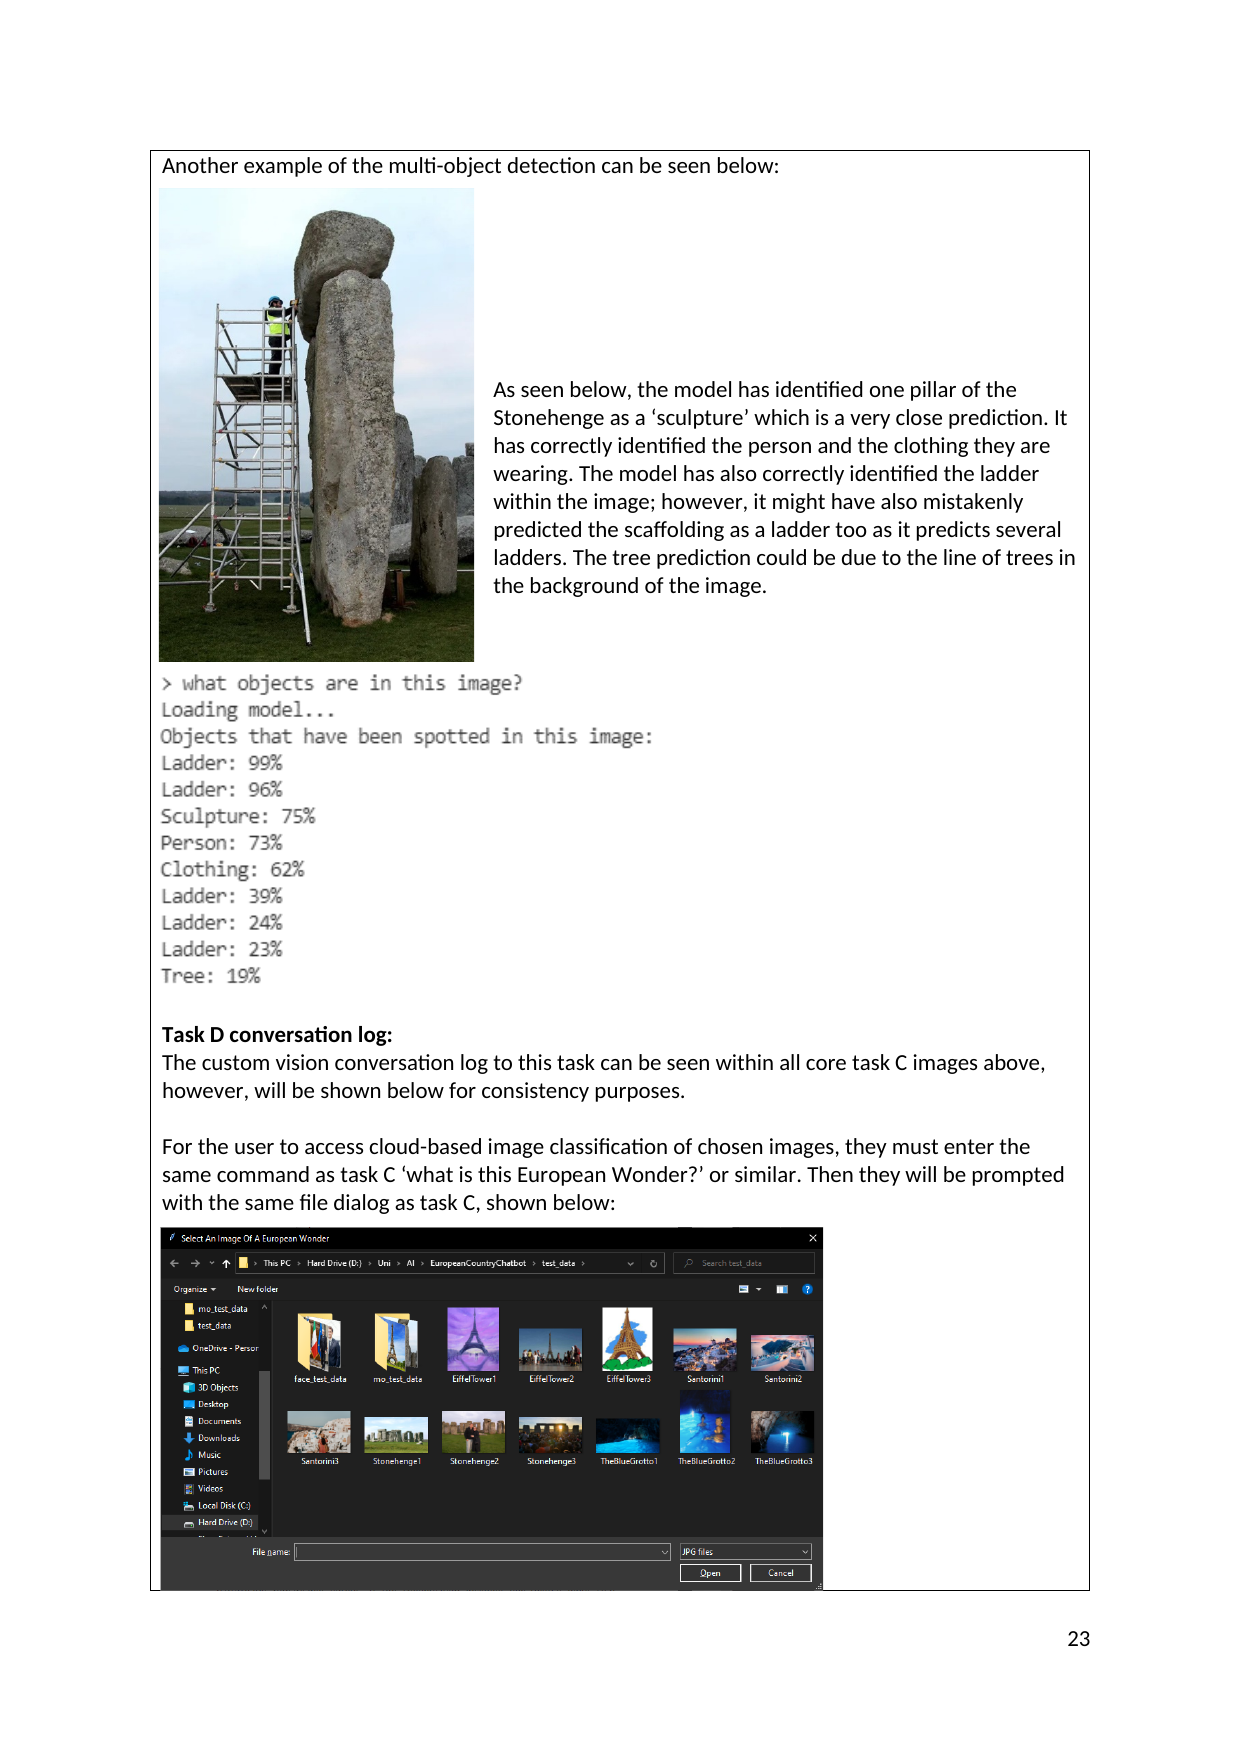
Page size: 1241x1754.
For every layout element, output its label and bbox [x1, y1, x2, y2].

picture [160, 1227, 824, 1591]
table_header [151, 151, 1089, 1590]
picture [158, 188, 475, 662]
picture [157, 670, 659, 991]
